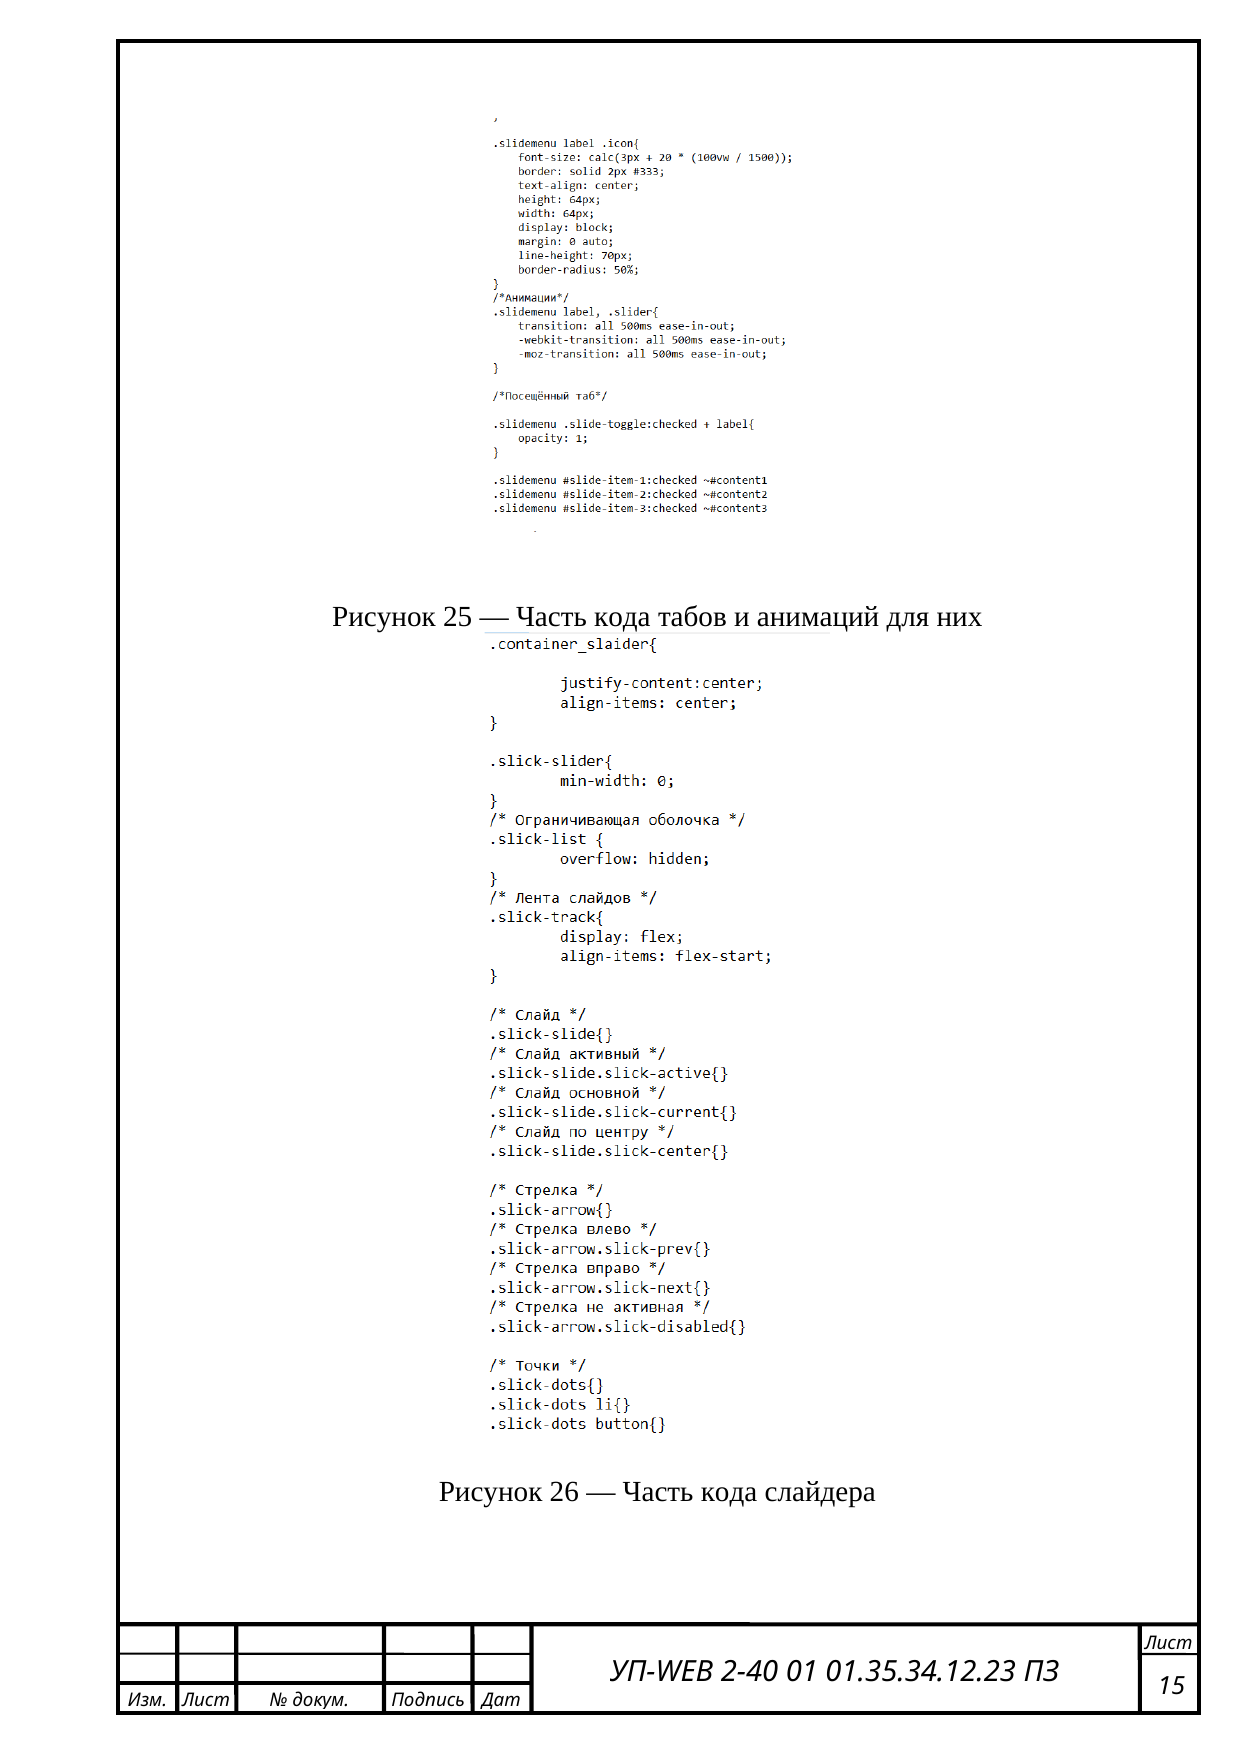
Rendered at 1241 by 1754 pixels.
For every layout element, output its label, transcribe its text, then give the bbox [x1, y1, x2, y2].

text Рисунок 25 — Часть кода табов и анимаций для них [133, 599, 1181, 633]
picture [489, 118, 826, 532]
picture [484, 632, 830, 1441]
text Рисунок 26 — Часть кода слайдера [133, 1474, 1181, 1508]
